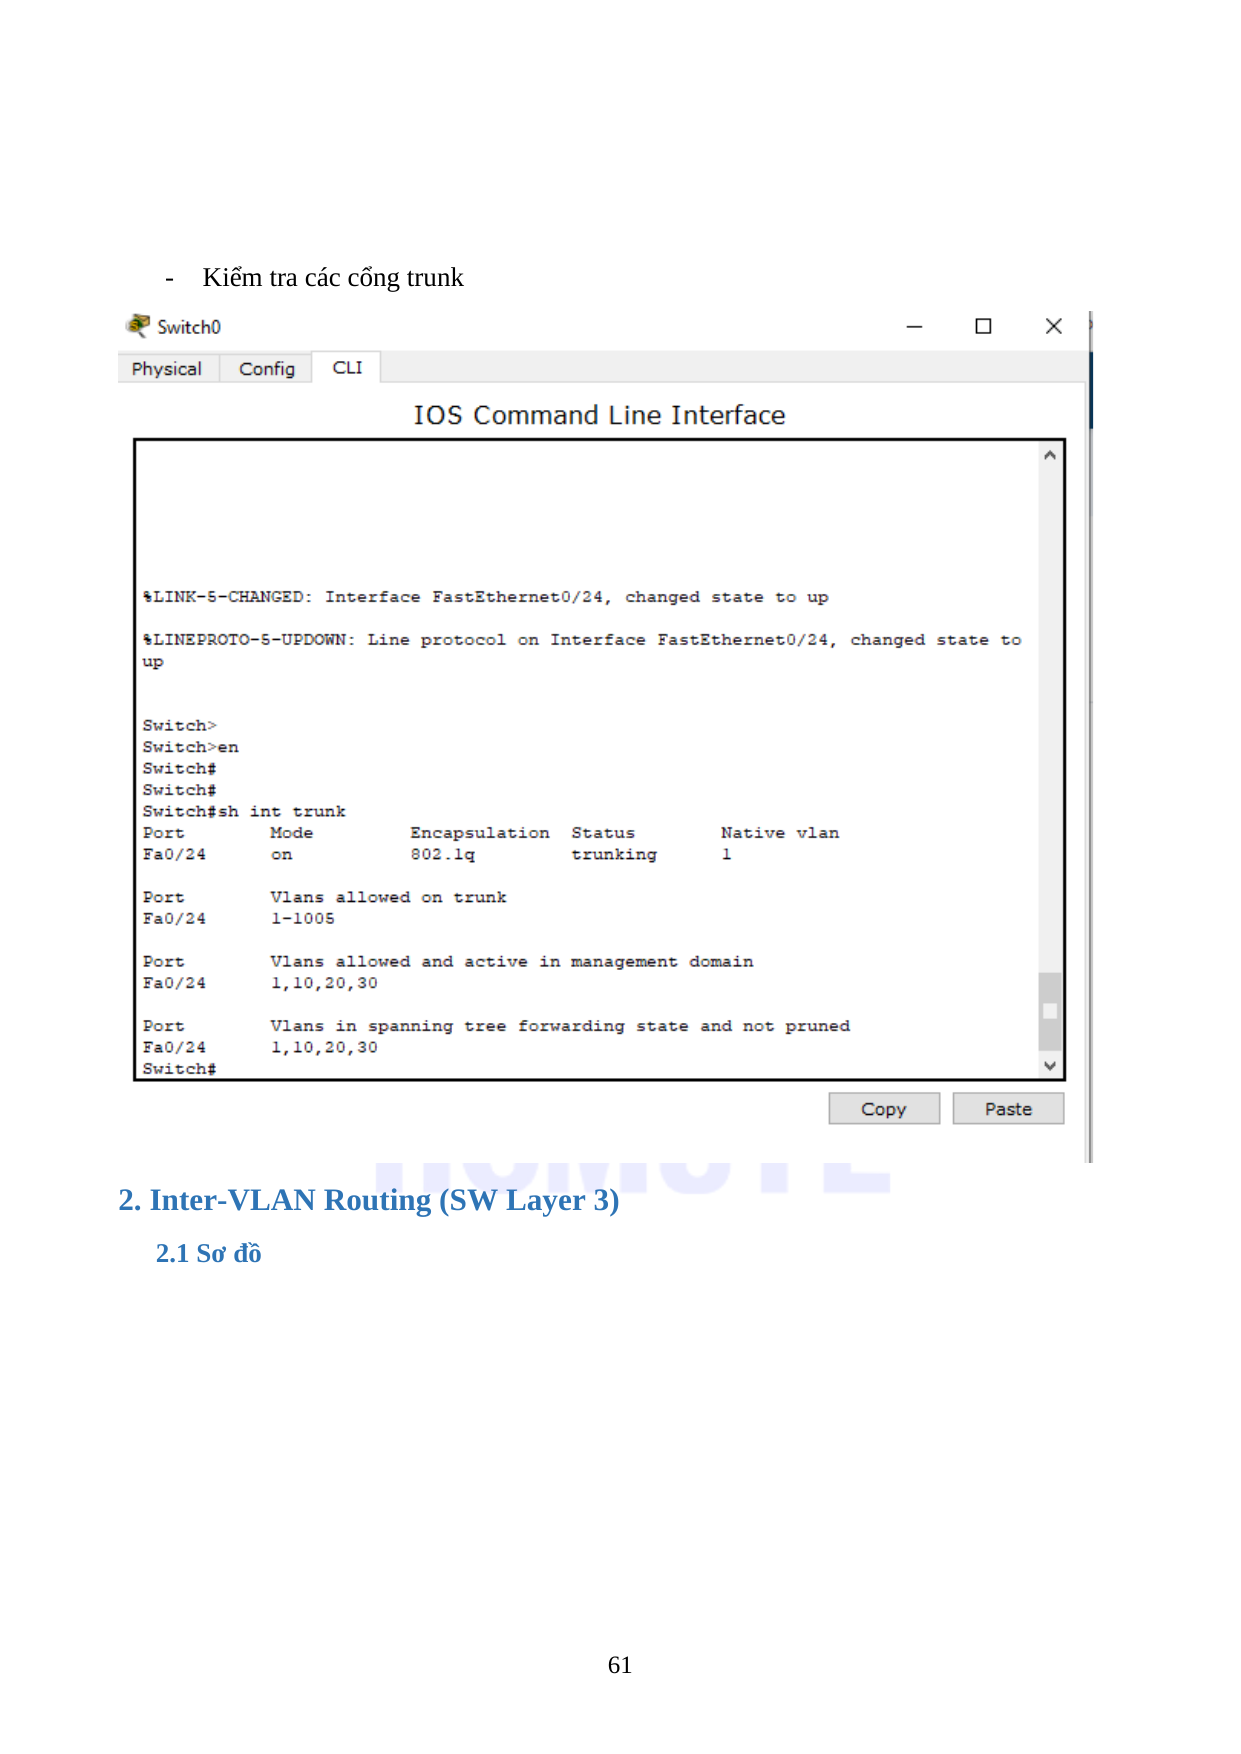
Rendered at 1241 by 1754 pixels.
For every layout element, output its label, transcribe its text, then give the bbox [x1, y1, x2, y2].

subtitle 2.1 Sơ đồ [118, 1237, 1122, 1268]
subtitle 2. Inter-VLAN Routing (SW Layer 3) [118, 1181, 1122, 1217]
list Kiểm tra các cổng trunk [165, 261, 1122, 292]
picture [118, 311, 1094, 1163]
